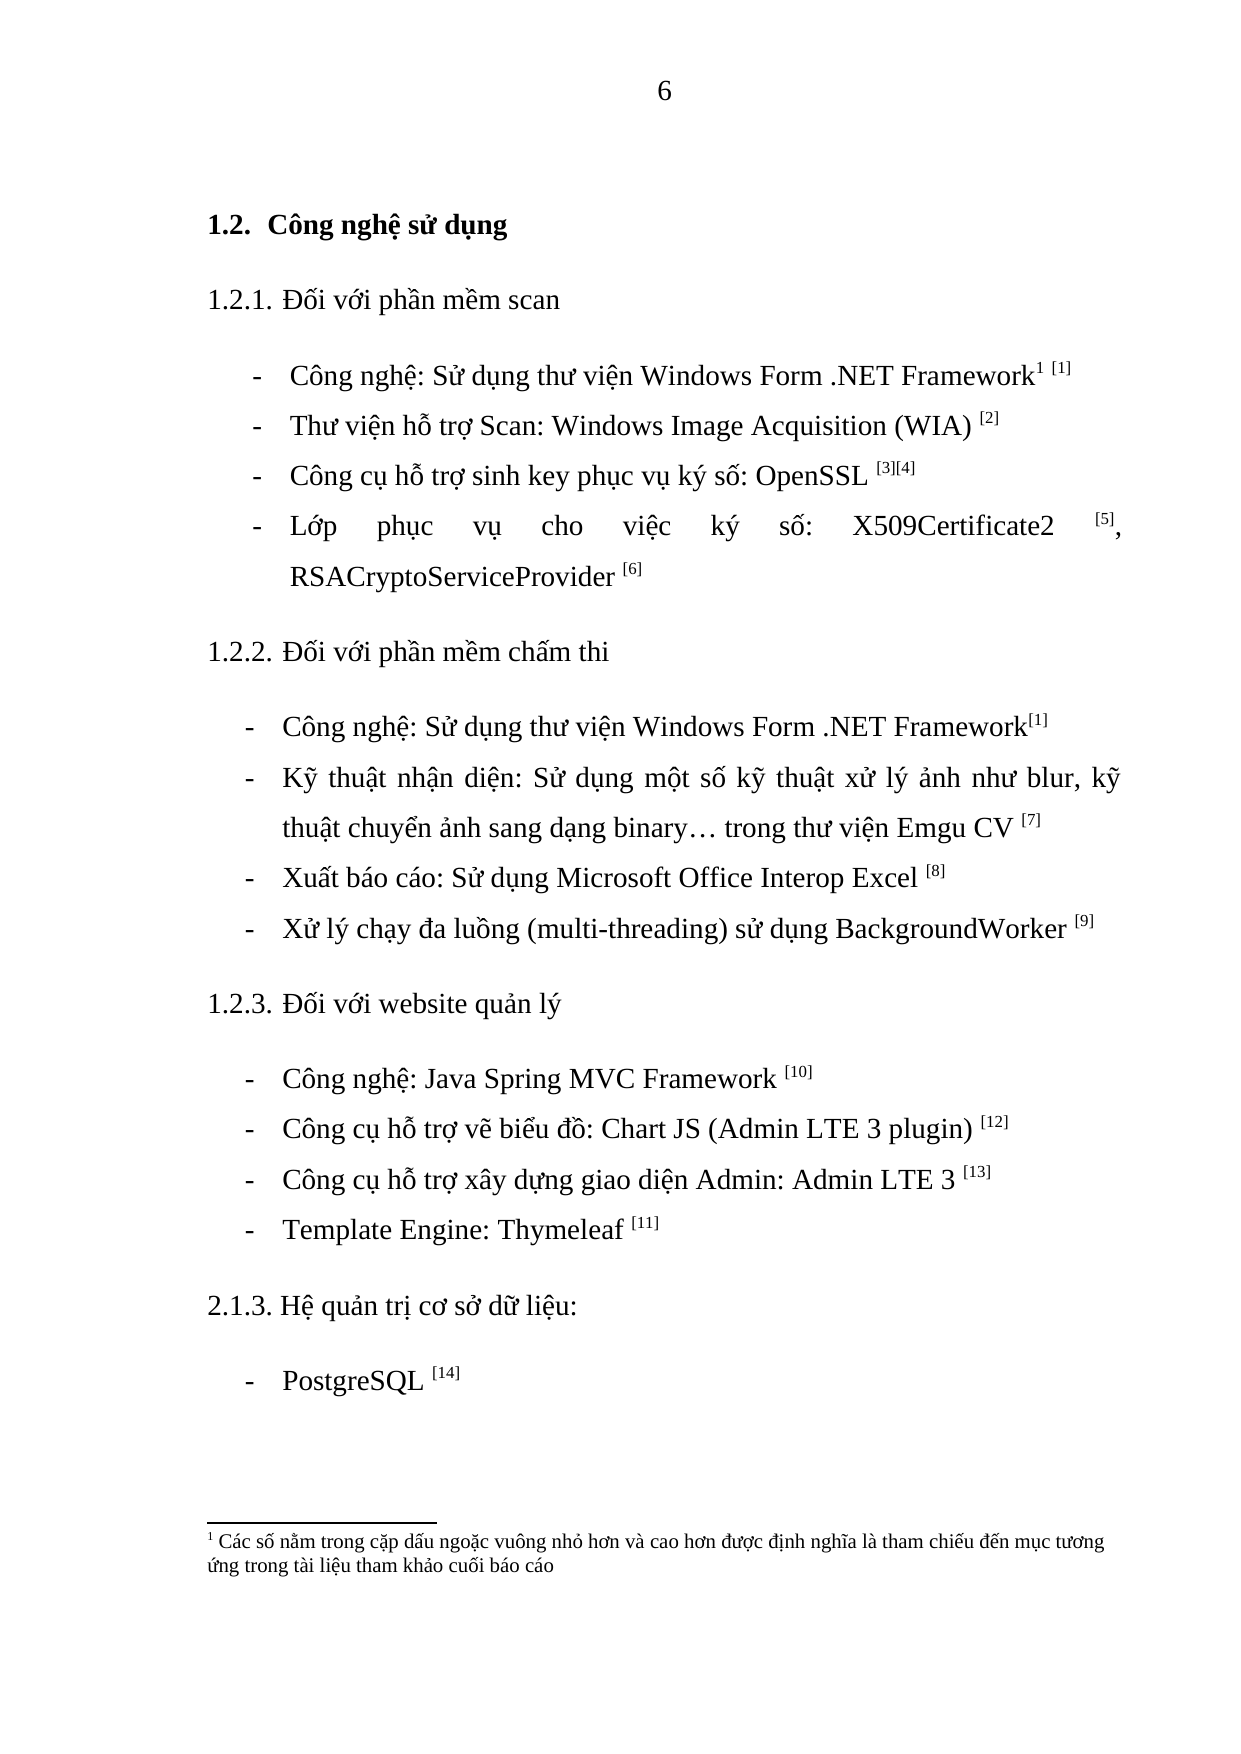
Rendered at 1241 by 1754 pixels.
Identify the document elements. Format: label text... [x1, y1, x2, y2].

list Công cụ hỗ trợ vẽ biểu đồ: Chart JS (Admin LTE 3 plugin) [12] [244, 1112, 1122, 1145]
list Công nghệ: Java Spring MVC Framework [10] [244, 1061, 1122, 1095]
list Công nghệ: Sử dụng thư viện Windows Form .NET Framework [1] [252, 358, 1122, 391]
list Công cụ hỗ trợ sinh key phục vụ ký số: OpenSSL [3][4] [252, 458, 1122, 492]
list Kỹ thuật nhận diện: Sử dụng một số kỹ thuật xử lý ảnh như blur, kỹ thuật chuyển ảnh sang dạng binary… trong thư viện Emgu CV [7] [244, 760, 1122, 844]
subtitle Đối với phần mềm chấm thi [207, 634, 1122, 668]
list Xuất báo cáo: Sử dụng Microsoft Office Interop Excel [8] [244, 860, 1122, 894]
list Công nghệ: Sử dụng thư viện Windows Form .NET Framework[1] [244, 709, 1122, 743]
subtitle Đối với website quản lý [207, 986, 1122, 1019]
list Template Engine: Thymeleaf [11] [244, 1212, 1122, 1246]
list Thư viện hỗ trợ Scan: Windows Image Acquisition (WIA) [2] [252, 408, 1122, 441]
list Công cụ hỗ trợ xây dựng giao diện Admin: Admin LTE 3 [13] [244, 1162, 1122, 1196]
text 2.1.3. Hệ quản trị cơ sở dữ liệu: [207, 1288, 1122, 1321]
subtitle Đối với phần mềm scan [207, 282, 1122, 316]
list PostgreSQL [14] [244, 1363, 1122, 1396]
list Lớp phục vụ cho việc ký số: X509Certificate2 [5], RSACryptoServiceProvider [6] [252, 508, 1122, 592]
list Xử lý chạy đa luồng (multi-threading) sử dụng BackgroundWorker [9] [244, 911, 1122, 944]
subtitle Công nghệ sử dụng [207, 207, 1122, 241]
